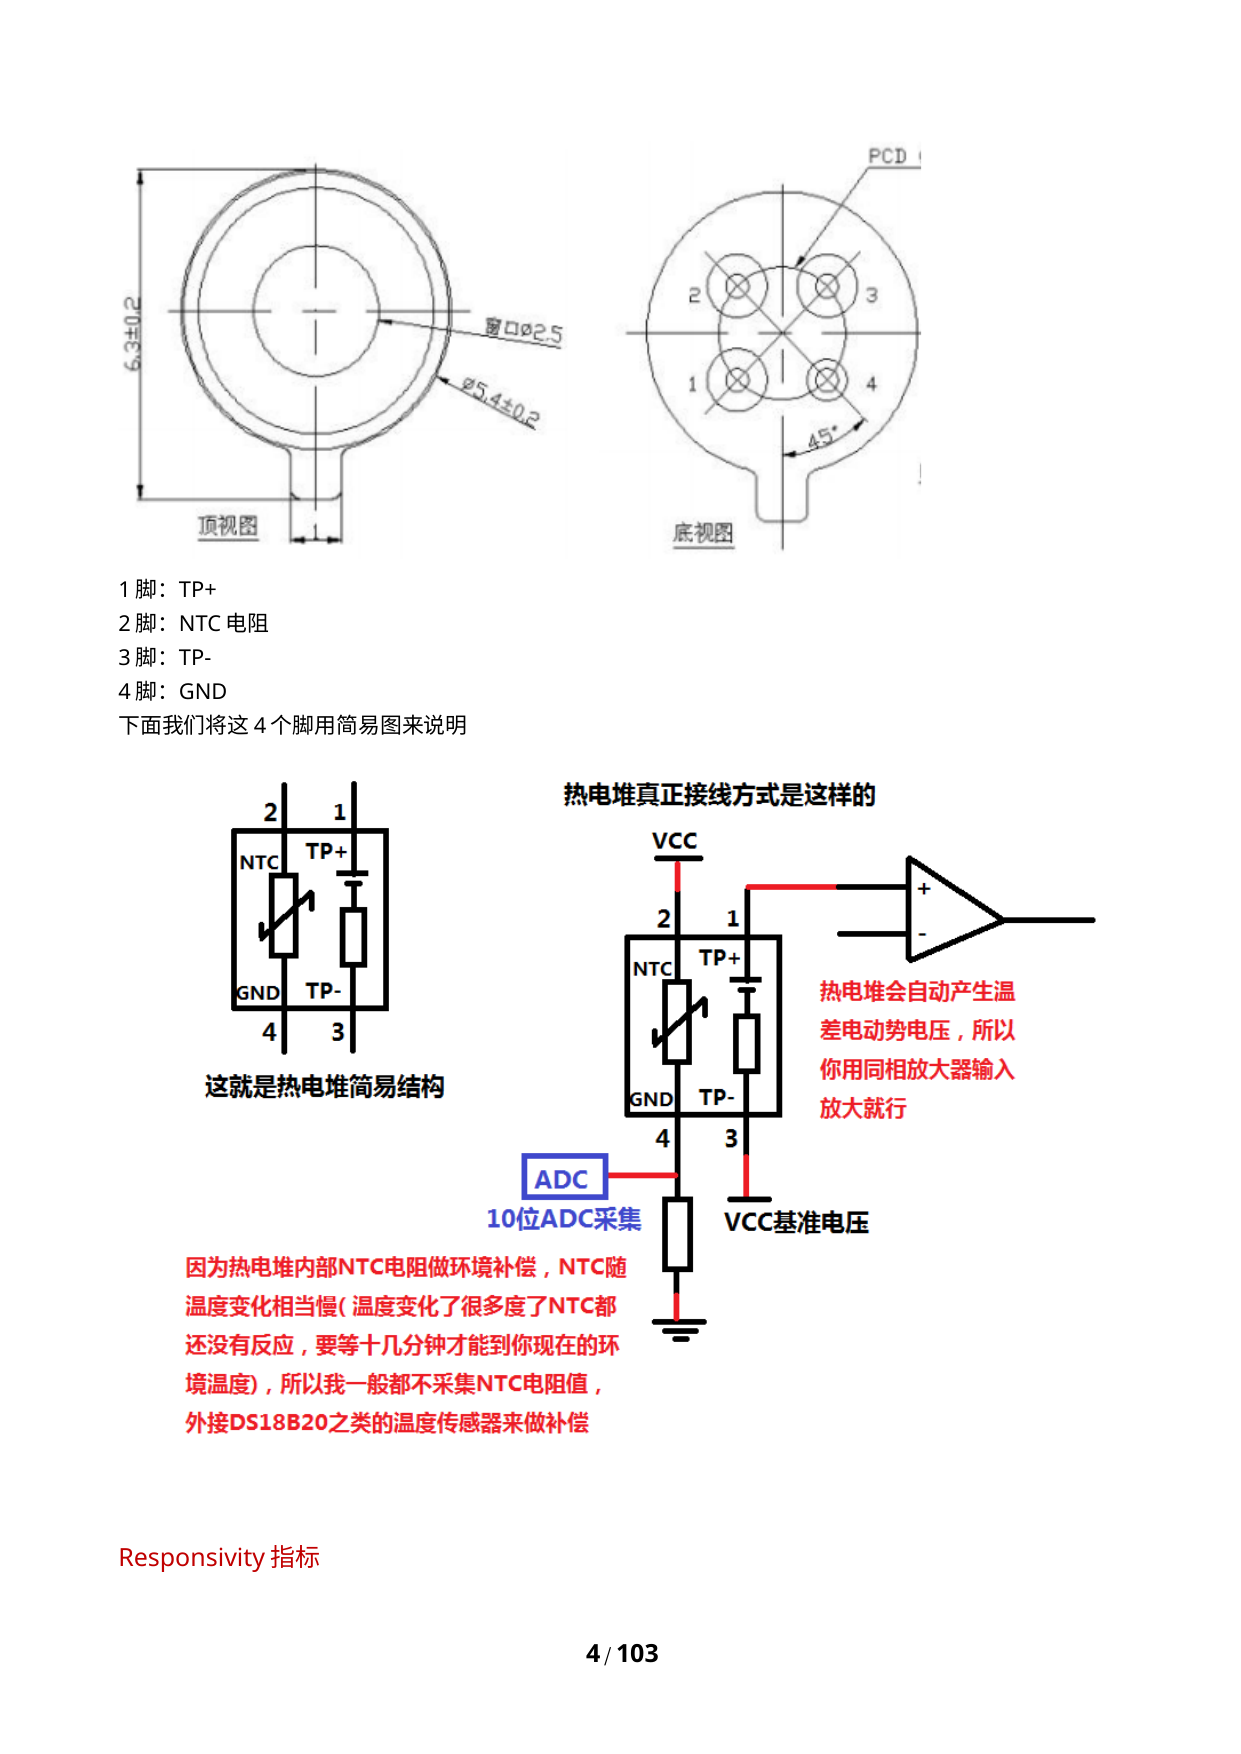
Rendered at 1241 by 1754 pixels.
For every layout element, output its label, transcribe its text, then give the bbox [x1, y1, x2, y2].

text 1脚：TP+ [118, 571, 1122, 605]
picture [599, 141, 922, 559]
text 2脚：NTC电阻 [118, 605, 1122, 639]
text Responsivity指标 [118, 1522, 1122, 1590]
text 4脚：GND [118, 673, 1122, 707]
picture [118, 740, 1123, 1453]
text 3脚：TP- [118, 639, 1122, 673]
picture [118, 149, 583, 559]
text 下面我们将这4个脚用简易图来说明 [118, 707, 1122, 740]
